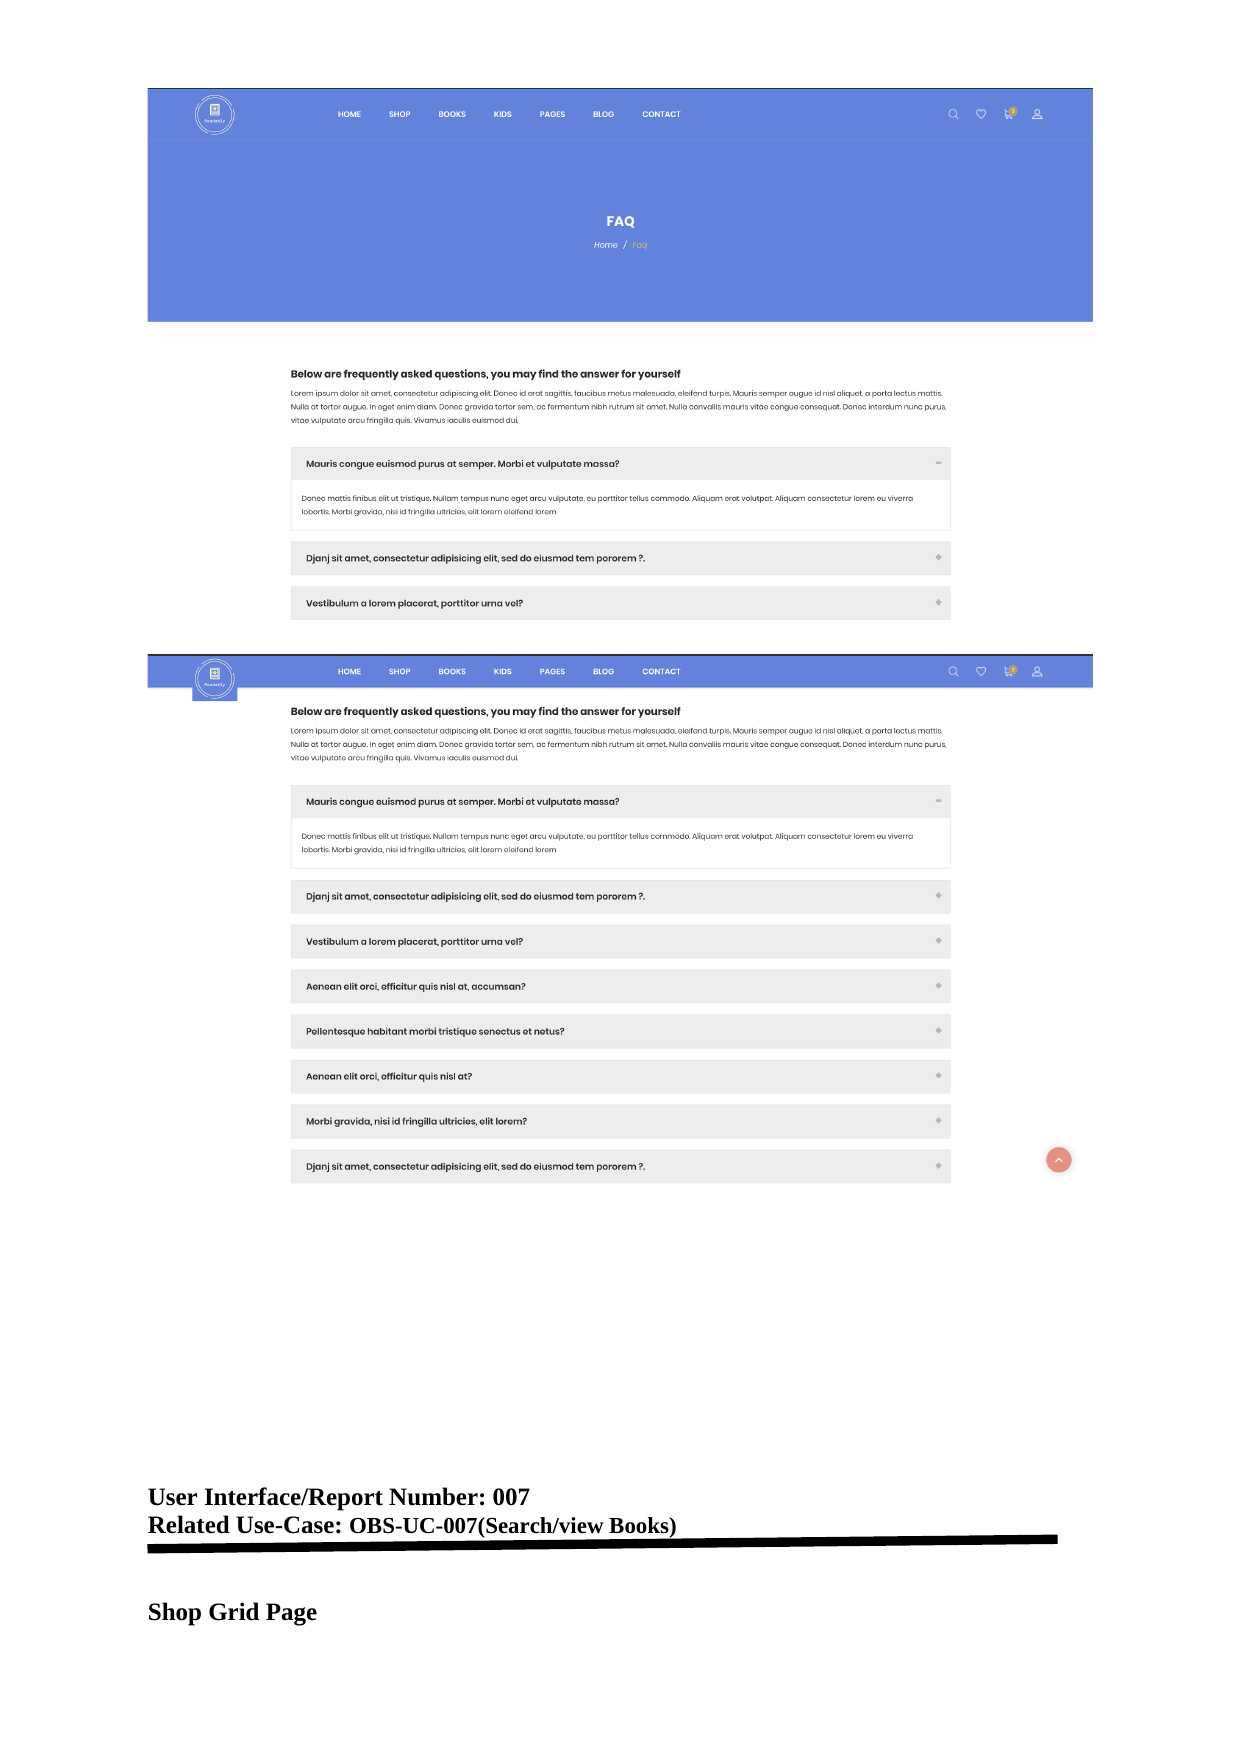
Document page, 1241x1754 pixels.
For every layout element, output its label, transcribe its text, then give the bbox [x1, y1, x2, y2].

picture [147, 654, 1093, 1195]
text Related Use-Case: OBS-UC-007(Search/view Books) [148, 1511, 1090, 1539]
picture [147, 88, 1093, 626]
text Shop Grid Page [148, 1597, 1090, 1626]
text User Interface/Report Number: 007 [148, 1482, 1090, 1511]
